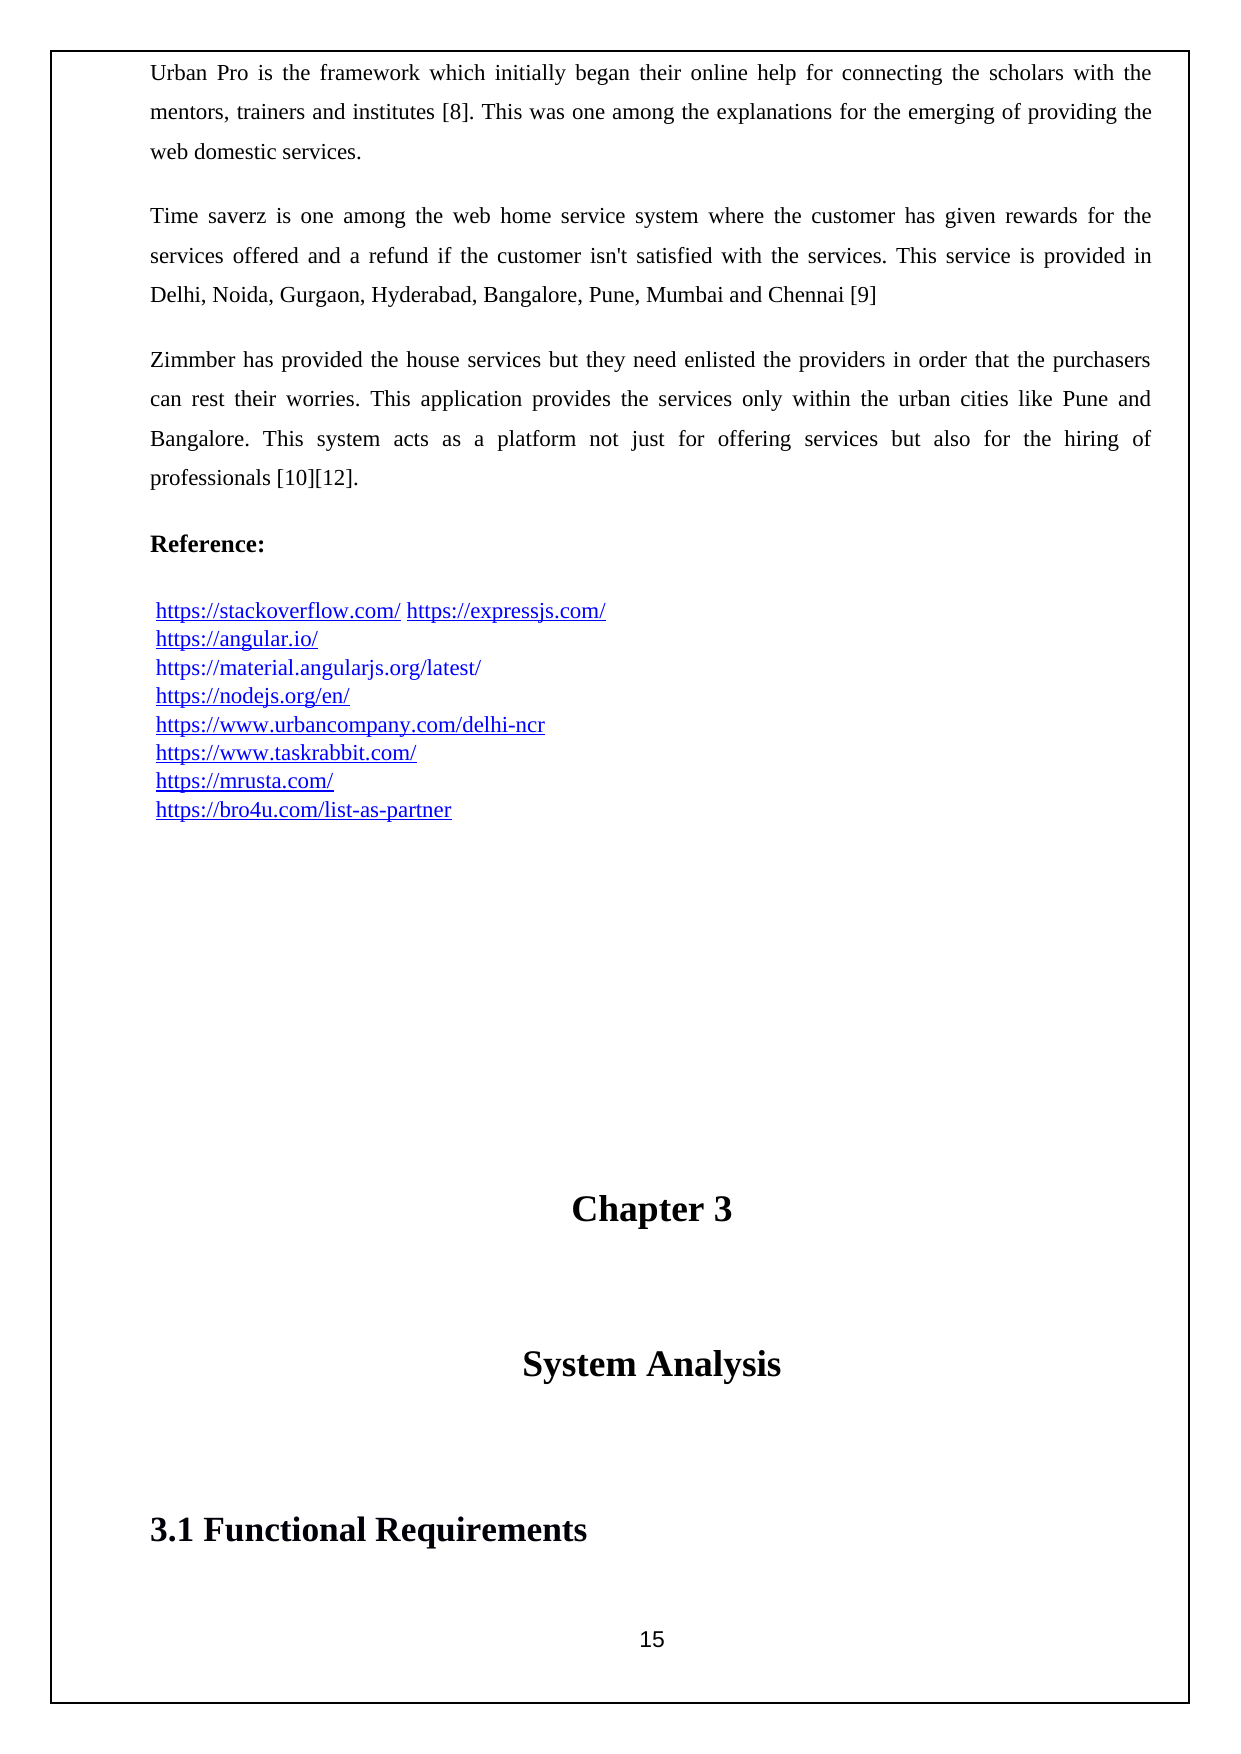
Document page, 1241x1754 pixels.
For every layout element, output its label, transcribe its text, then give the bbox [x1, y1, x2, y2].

text Urban Pro is the framework which initially began their online help for connecting the scholars with the mentors, trainers and institutes [8]. This was one among the explanations for the emerging of providing the web domestic services. [150, 59, 1153, 164]
text Chapter 3 [150, 1187, 1153, 1230]
subtitle 3.1 Functional Requirements [150, 1508, 1153, 1549]
text https://nodejs.org/en/ [156, 682, 669, 708]
text System Analysis [150, 1341, 1153, 1384]
text https://www.urbancompany.com/delhi-ncr [156, 711, 669, 737]
text Time saverz is one among the web home service system where the customer has given rewards for the services offered and a refund if the customer isn't satisfied with the services. This service is provided in Delhi, Noida, Gurgaon, Hyderabad, Bangalore, Pune, Mumbai and Chennai [9] [150, 202, 1153, 308]
text https://material.angularjs.org/latest/ [156, 654, 669, 680]
text https://bro4u.com/list-as-partner [156, 796, 669, 822]
text Zimmber has provided the house services but they need enlisted the providers in order that the purchasers can rest their worries. This application provides the services only within the urban cities like Pune and Bangalore. This system acts as a platform not just for offering services but also for the hiring of professionals [10][12]. [150, 346, 1153, 491]
text https://stackoverflow.com/ https://expressjs.com/ [156, 597, 669, 623]
text https://www.taskrabbit.com/ [156, 739, 669, 765]
text https://angular.io/ [156, 625, 669, 652]
text https://mrusta.com/ [156, 767, 669, 794]
text Reference: [150, 529, 1153, 557]
